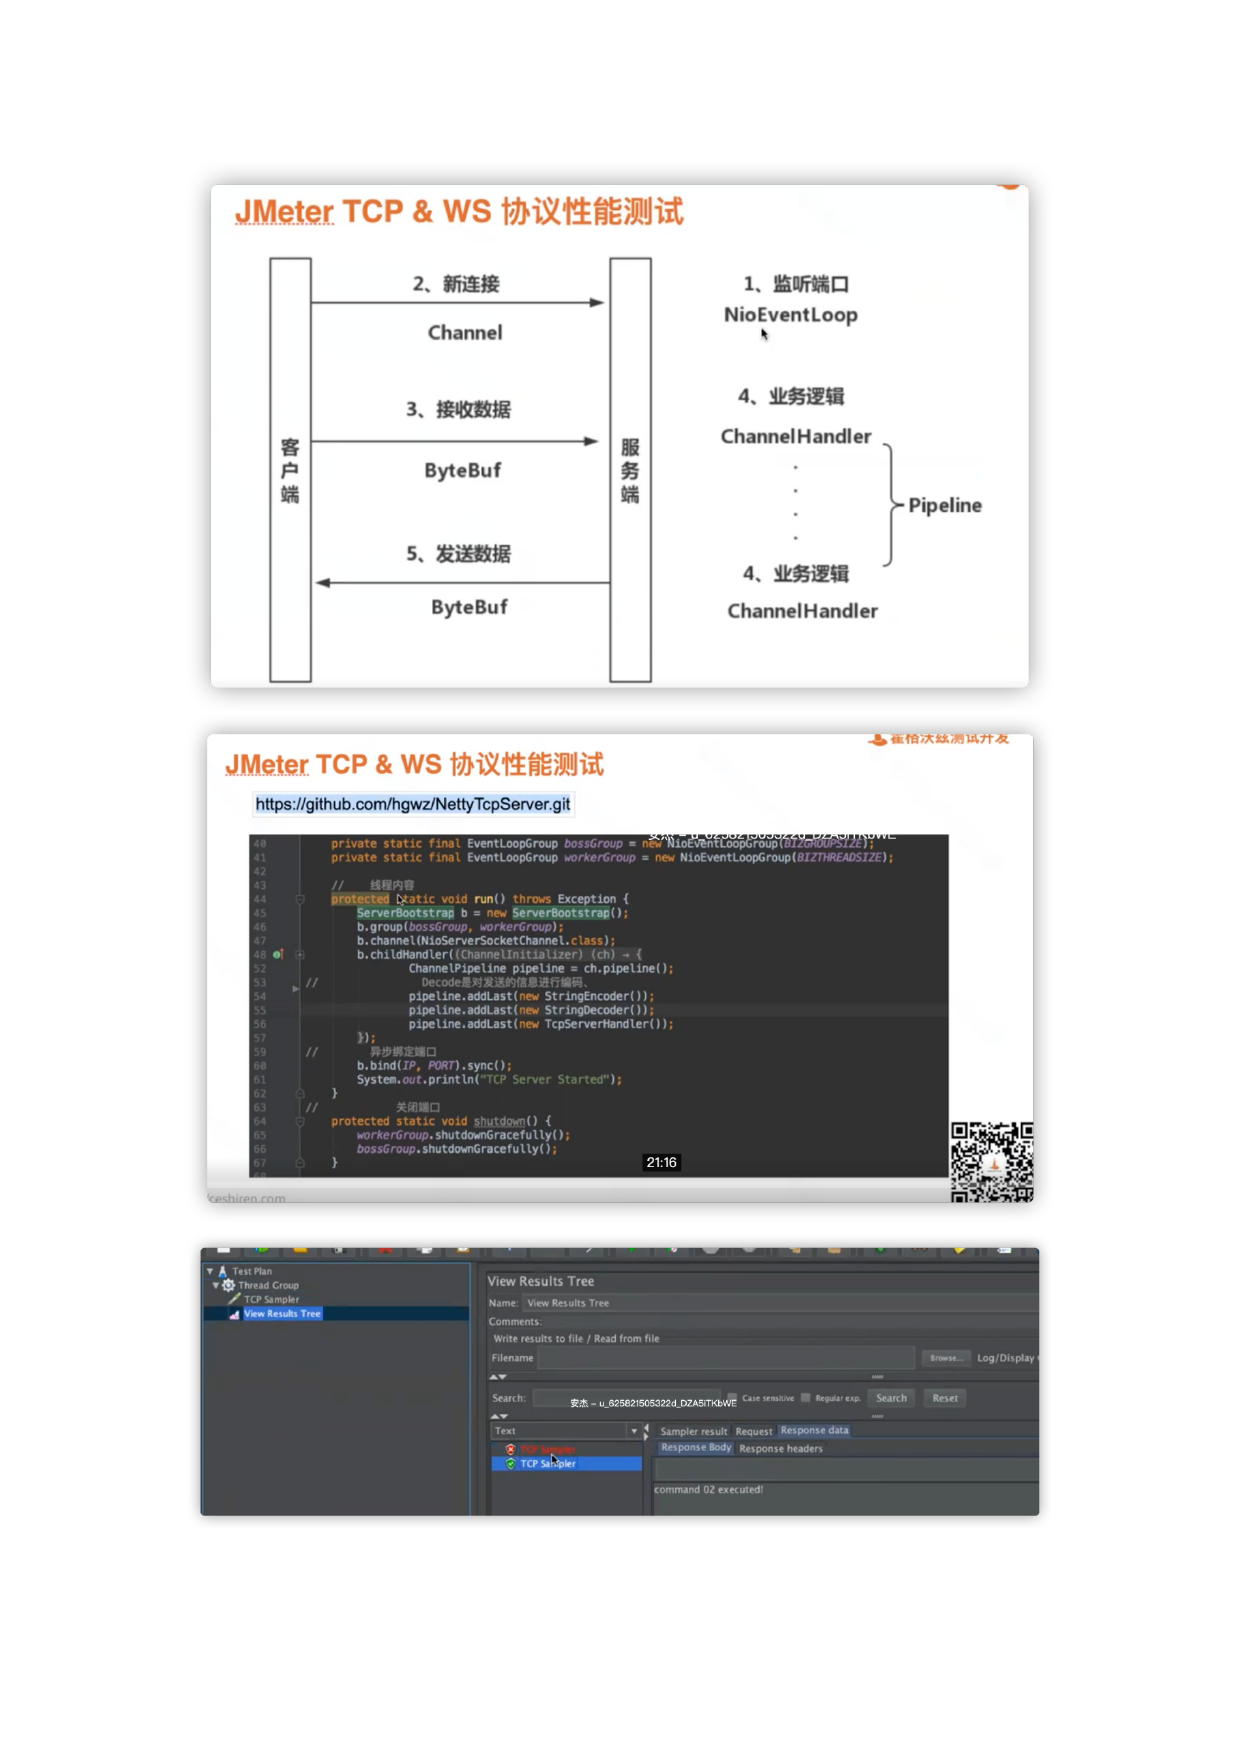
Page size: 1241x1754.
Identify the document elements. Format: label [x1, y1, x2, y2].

picture [187, 162, 1052, 711]
picture [187, 1234, 1052, 1529]
picture [187, 714, 1053, 1222]
